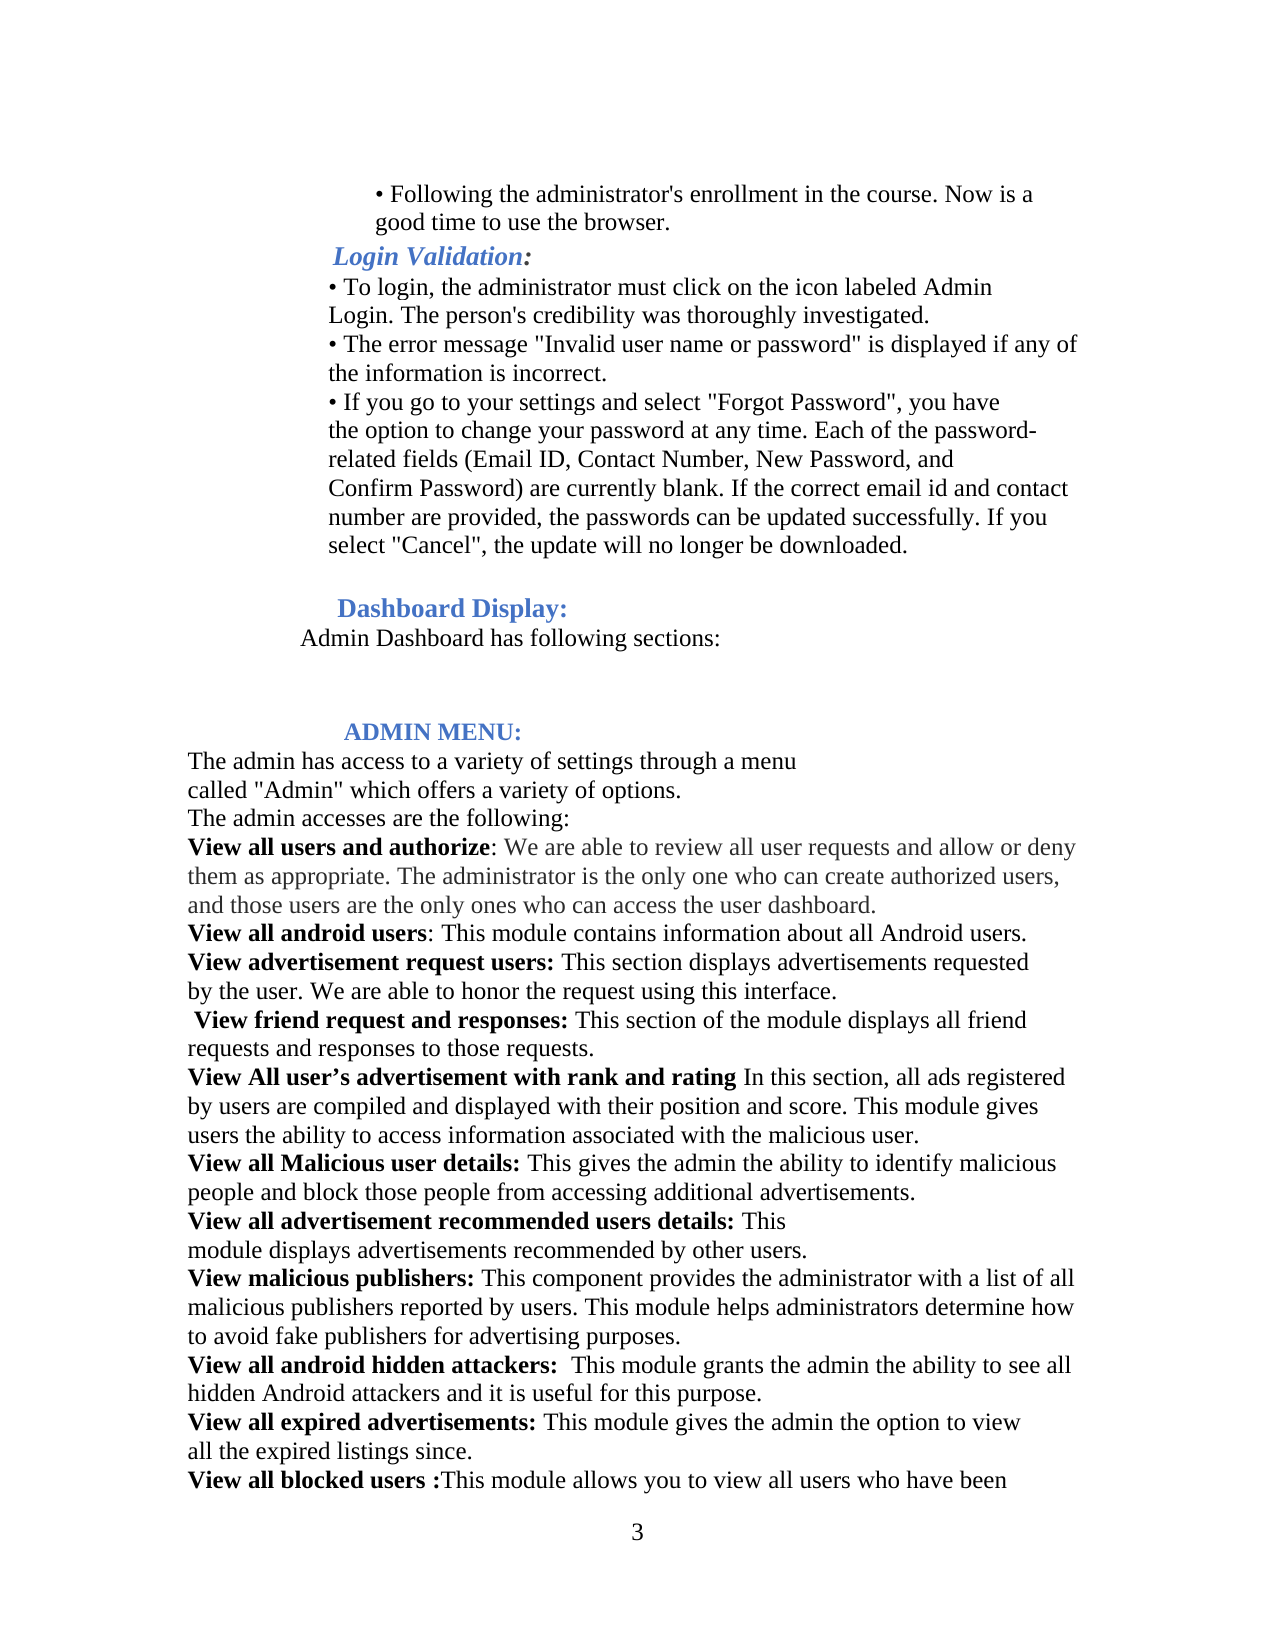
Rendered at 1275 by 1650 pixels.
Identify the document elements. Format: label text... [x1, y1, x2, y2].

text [187, 1350, 1087, 1493]
text View all android users: This module contains information about all Android users. View advertisement request users: This section displays advertisements requested by the user. We are able to honor the request using this interface. View friend request and responses: This section of the module displays all friend requests and responses to those requests. View All user’s advertisement with rank and rating In this section, all ads registered by users are compiled and displayed with their position and score. This module gives users the ability to access information associated with the malicious user. [187, 918, 1087, 1148]
text View all users and authorize: We are able to review all user requests and allow or deny them as appropriate. The administrator is the only one who can create authorized users, and those users are the only ones who can access the user dashboard. [877, 832, 1087, 918]
list • To login, the administrator must click on the icon labeled Admin Login. The person's credibility was thoroughly investigated. • The error message "Invalid user name or password" is displayed if any of the information is incorrect. • If you go to your settings and select "Forgot Password", you have the option to change your password at any time. Each of the password-related fields (Email ID, Contact Number, New Password, and Confirm Password) are currently blank. If the correct email id and contact number are provided, the passwords can be updated successfully. If you select "Cancel", the update will no longer be downloaded. [443, 272, 1087, 559]
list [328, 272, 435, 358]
text Admin Dashboard has following sections: [225, 623, 1087, 652]
text View all Malicious user details: This gives the admin the ability to identify malicious people and block those people from accessing additional advertisements. View all advertisement recommended users details: This module displays advertisements recommended by other users. View malicious publishers: This component provides the administrator with a list of all malicious publishers reported by users. This module helps administrators determine how to avoid fake publishers for advertising purposes. [187, 1148, 1087, 1350]
subtitle ADMIN MENU: [225, 717, 1087, 746]
subtitle Dashboard Display: [262, 592, 1087, 623]
list • Following the administrator's enrollment in the course. Now is a good time to use the browser. [375, 150, 1087, 236]
list • To login, the administrator must click on the icon labeled Admin Login. The person's credibility was thoroughly investigated. • The error message "Invalid user name or password" is displayed if any of the information is incorrect. • If you go to your settings and select "Forgot Password", you have the option to change your password at any time. Each of the password-related fields (Email ID, Contact Number, New Password, and Confirm Password) are currently blank. If the correct email id and contact number are provided, the passwords can be updated successfully. If you select "Cancel", the update will no longer be downloaded. [328, 387, 560, 559]
subtitle Login Validation: [272, 240, 1087, 272]
text The admin has access to a variety of settings through a menu called "Admin" which offers a variety of options. The admin accesses are the following: [187, 746, 1087, 832]
